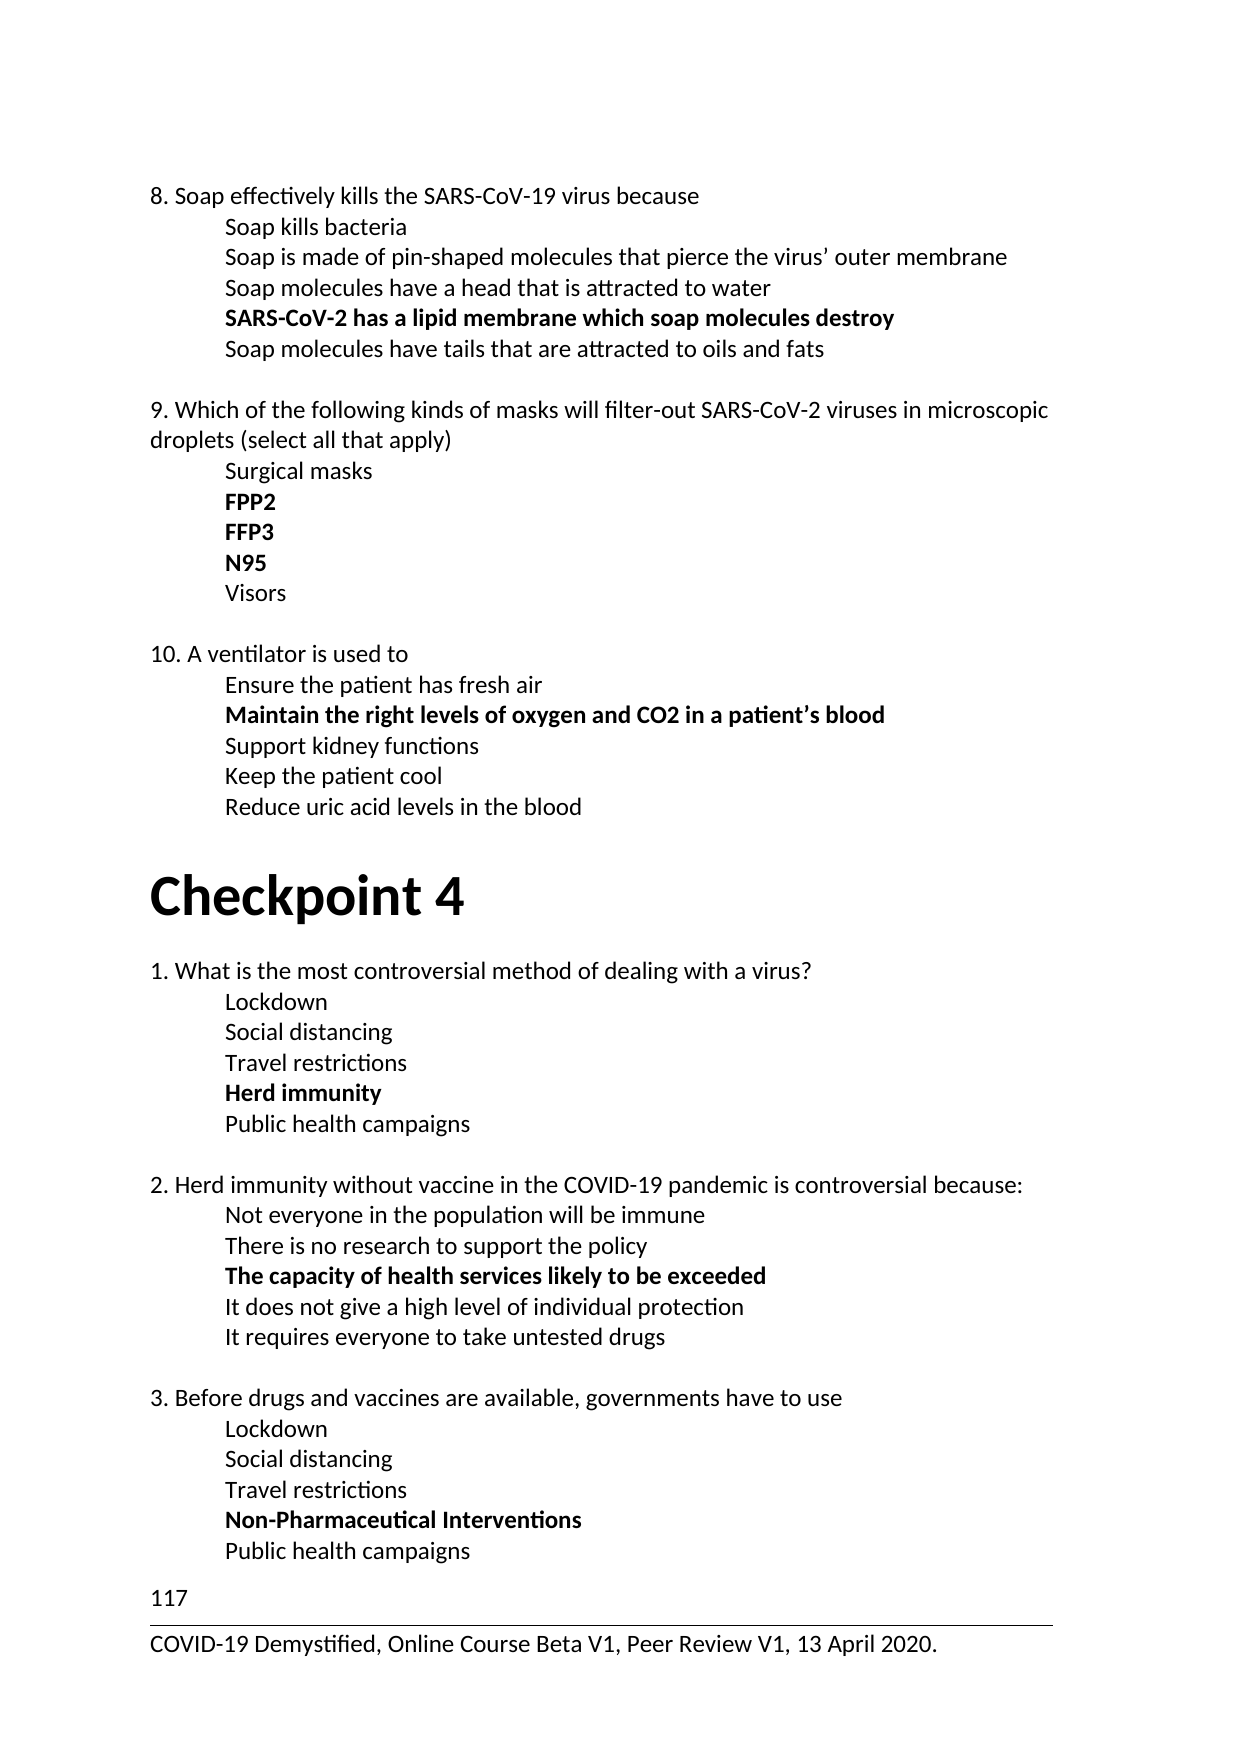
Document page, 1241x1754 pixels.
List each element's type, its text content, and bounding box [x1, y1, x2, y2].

text Lockdown [225, 986, 1090, 1016]
text FFP3 [225, 516, 1090, 547]
text Lockdown [225, 1413, 1090, 1443]
text N95 [225, 547, 1090, 577]
text There is no research to support the policy [225, 1230, 1090, 1260]
text Public health campaigns [225, 1535, 1090, 1566]
text Reduce uric acid levels in the blood [225, 791, 1090, 821]
text FPP2 [225, 486, 1090, 516]
text Visors [225, 577, 1090, 608]
text 2. Herd immunity without vaccine in the COVID-19 pandemic is controversial because: [150, 1169, 1090, 1199]
text Keep the patient cool [225, 760, 1090, 791]
text Herd immunity [225, 1077, 1090, 1108]
text Surgical masks [225, 455, 1090, 486]
text Soap is made of pin-shaped molecules that pierce the virus’ outer membrane [225, 242, 1090, 272]
text SARS-CoV-2 has a lipid membrane which soap molecules destroy [225, 303, 1090, 333]
subtitle Checkpoint 4 [150, 859, 1090, 930]
text It does not give a high level of individual protection [225, 1291, 1090, 1321]
text Public health campaigns [225, 1108, 1090, 1138]
text Travel restrictions [225, 1047, 1090, 1077]
text Not everyone in the population will be immune [225, 1199, 1090, 1230]
text 10. A ventilator is used to [150, 638, 1090, 669]
text Travel restrictions [225, 1474, 1090, 1504]
text Social distancing [225, 1443, 1090, 1474]
text The capacity of health services likely to be exceeded [225, 1260, 1090, 1291]
text It requires everyone to take untested drugs [225, 1321, 1090, 1352]
text Soap molecules have tails that are attracted to oils and fats [225, 333, 1090, 364]
text Ensure the patient has fresh air [225, 669, 1090, 699]
text Non-Pharmaceutical Interventions [225, 1504, 1090, 1535]
text Social distancing [225, 1016, 1090, 1047]
text Maintain the right levels of oxygen and CO2 in a patient’s blood [225, 699, 1090, 730]
text Support kidney functions [225, 730, 1090, 760]
text Soap kills bacteria [225, 211, 1090, 242]
text 1. What is the most controversial method of dealing with a virus? [150, 955, 1090, 986]
text 8. Soap effectively kills the SARS-CoV-19 virus because [150, 181, 1090, 211]
text 3. Before drugs and vaccines are available, governments have to use [150, 1382, 1090, 1413]
text Soap molecules have a head that is attracted to water [225, 272, 1090, 303]
text 9. Which of the following kinds of masks will filter-out SARS-CoV-2 viruses in microscopic droplets (select all that apply) [150, 394, 1090, 455]
